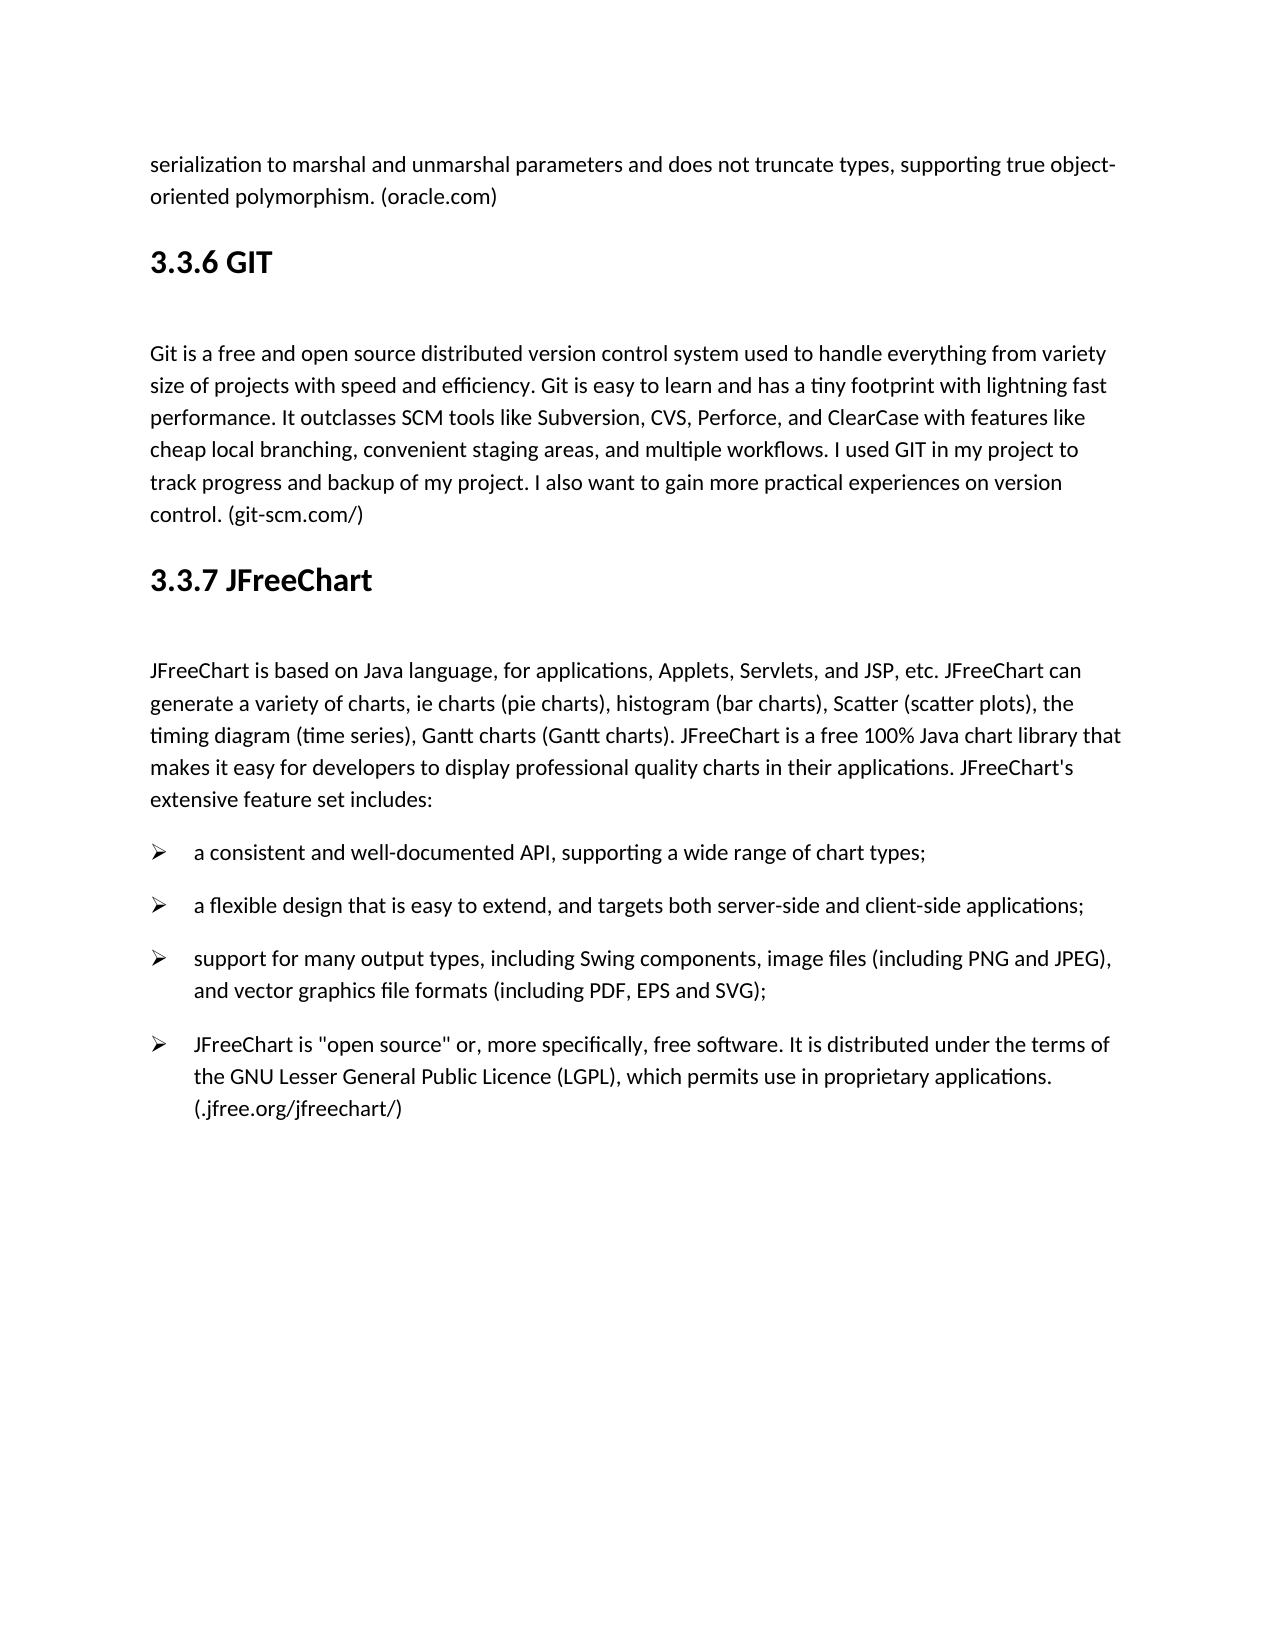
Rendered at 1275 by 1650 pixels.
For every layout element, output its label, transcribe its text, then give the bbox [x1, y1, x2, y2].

list support for many output types, including Swing components, image files (including PNG and JPEG), and vector graphics file formats (including PDF, EPS and SVG); [150, 944, 1125, 1005]
subtitle 3.3.7 JFreeChart [150, 559, 1125, 600]
list a consistent and well-documented API, supporting a wide range of chart types; [150, 838, 1125, 866]
subtitle 3.3.6 GIT [150, 241, 1125, 282]
text Git is a free and open source distributed version control system used to handle everything from variety size of projects with speed and efficiency. Git is easy to learn and has a tiny footprint with lightning fast performance. It outclasses SCM tools like Subversion, CVS, Perforce, and ClearCase with features like cheap local branching, convenient staging areas, and multiple workflows. I used GIT in my project to track progress and backup of my project. I also want to gain more practical experiences on version control. (git-scm.com/) [150, 339, 1125, 528]
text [150, 150, 1125, 210]
list JFreeChart is "open source" or, more specifically, free software. It is distributed under the terms of the GNU Lesser General Public Licence (LGPL), which permits use in proprietary applications. (.jfree.org/jfreechart/) [150, 1030, 1125, 1122]
text JFreeChart is based on Java language, for applications, Applets, Servlets, and JSP, etc. JFreeChart can generate a variety of charts, ie charts (pie charts), histogram (bar charts), Scatter (scatter plots), the timing diagram (time series), Gantt charts (Gantt charts). JFreeChart is a free 100% Java chart library that makes it easy for developers to display professional quality charts in their applications. JFreeChart's extensive feature set includes: [150, 657, 1125, 813]
list a flexible design that is easy to extend, and targets both server-side and client-side applications; [150, 891, 1125, 919]
